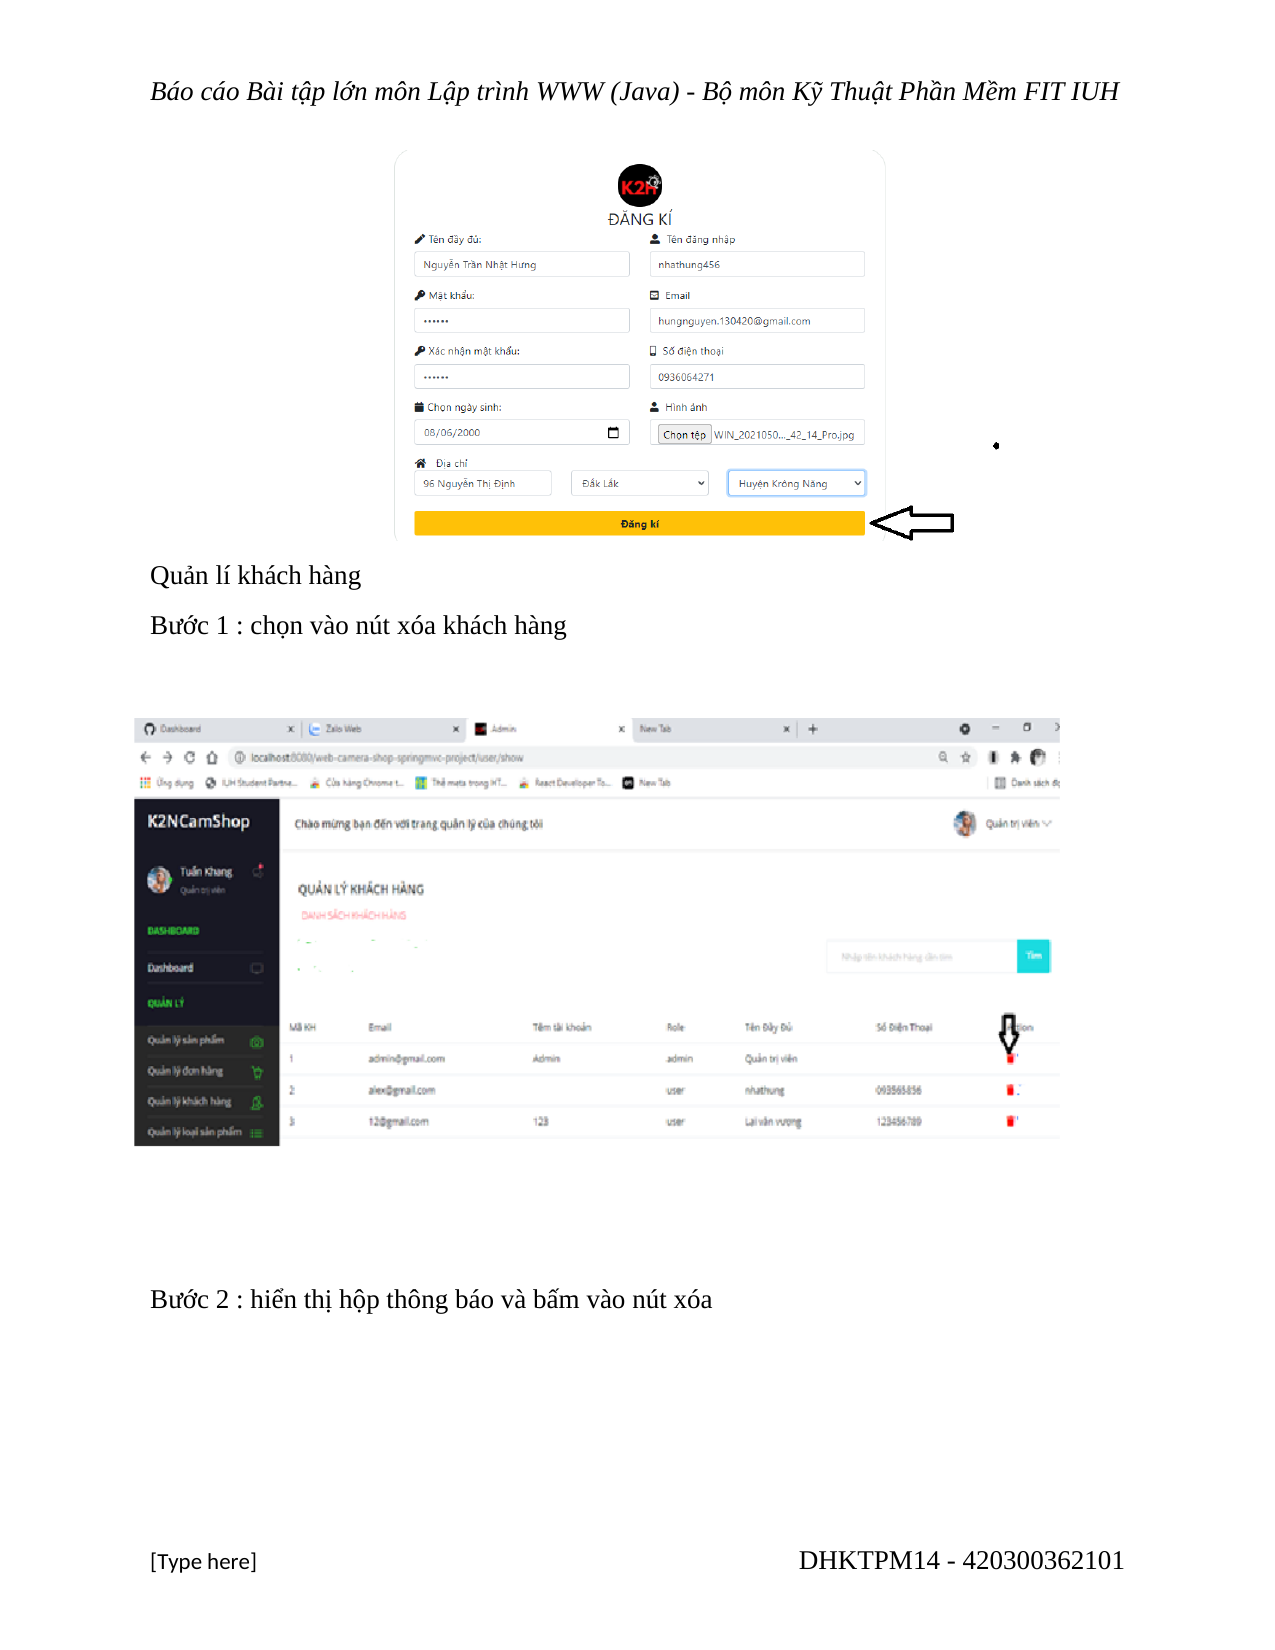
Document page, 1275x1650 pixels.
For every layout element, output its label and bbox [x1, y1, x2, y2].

picture [134, 718, 1110, 1263]
picture [150, 150, 1124, 541]
